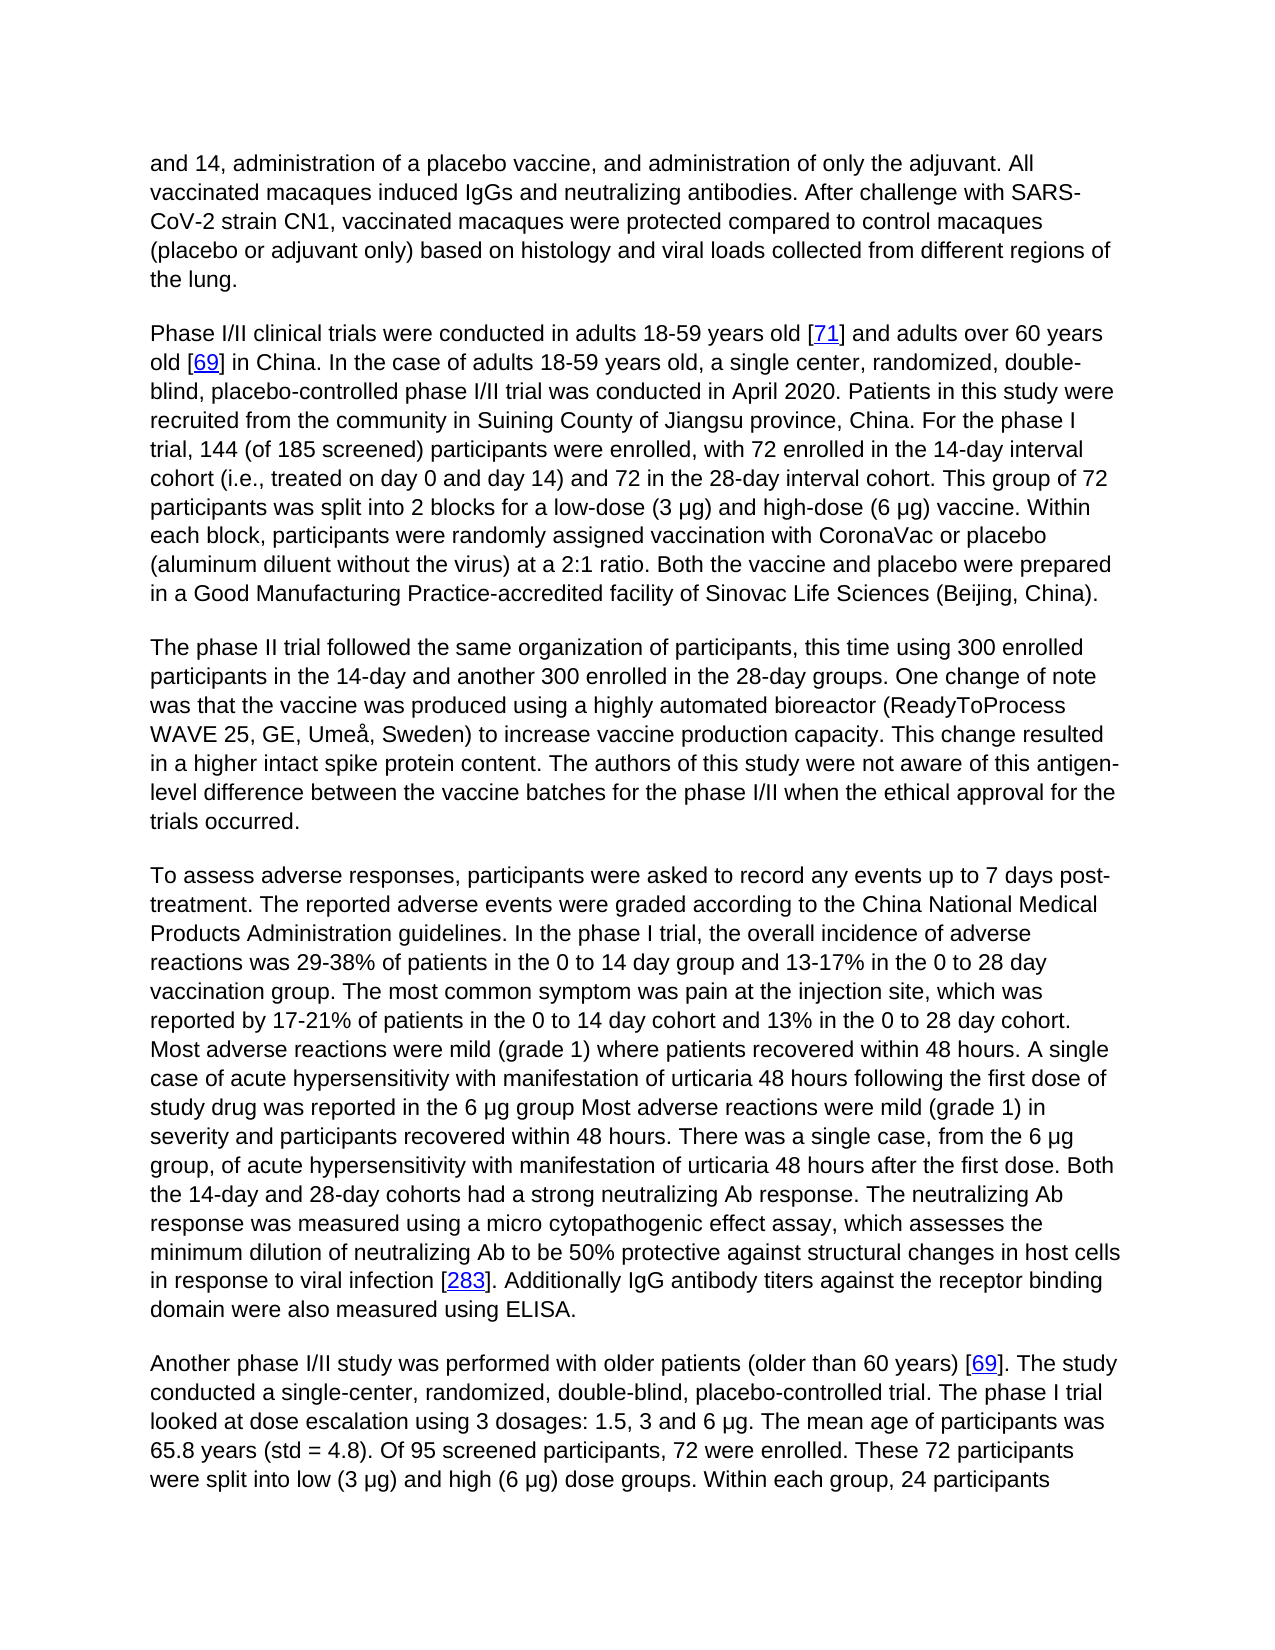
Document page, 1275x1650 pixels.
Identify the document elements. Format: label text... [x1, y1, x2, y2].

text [150, 1350, 1125, 1493]
text To assess adverse responses, participants were asked to record any events up to 7 days post-treatment. The reported adverse events were graded according to the China National Medical Products Administration guidelines. In the phase I trial, the overall incidence of adverse reactions was 29-38% of patients in the 0 to 14 day group and 13-17% in the 0 to 28 day vaccination group. The most common symptom was pain at the injection site, which was reported by 17-21% of patients in the 0 to 14 day cohort and 13% in the 0 to 28 day cohort. Most adverse reactions were mild (grade 1) where patients recovered within 48 hours. A single case of acute hypersensitivity with manifestation of urticaria 48 hours following the first dose of study drug was reported in the 6 μg group Most adverse reactions were mild (grade 1) in severity and participants recovered within 48 hours. There was a single case, from the 6 μg group, of acute hypersensitivity with manifestation of urticaria 48 hours after the first dose. Both the 14-day and 28-day cohorts had a strong neutralizing Ab response. The neutralizing Ab response was measured using a micro cytopathogenic effect assay, which assesses the minimum dilution of neutralizing Ab to be 50% protective against structural changes in host cells in response to viral infection [283]. Additionally IgG antibody titers against the receptor binding domain were also measured using ELISA. [150, 862, 1125, 1323]
text Phase I/II clinical trials were conducted in adults 18-59 years old [71] and adults over 60 years old [69] in China. In the case of adults 18-59 years old, a single center, randomized, double-blind, placebo-controlled phase I/II trial was conducted in April 2020. Patients in this study were recruited from the community in Suining County of Jiangsu province, China. For the phase I trial, 144 (of 185 screened) participants were enrolled, with 72 enrolled in the 14-day interval cohort (i.e., treated on day 0 and day 14) and 72 in the 28-day interval cohort. This group of 72 participants was split into 2 blocks for a low-dose (3 μg) and high-dose (6 μg) vaccine. Within each block, participants were randomly assigned vaccination with CoronaVac or placebo (aluminum diluent without the virus) at a 2:1 ratio. Both the vaccine and placebo were prepared in a Good Manufacturing Practice-accredited facility of Sinovac Life Sciences (Beijing, China). [150, 320, 1125, 607]
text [150, 150, 1125, 292]
text The phase II trial followed the same organization of participants, this time using 300 enrolled participants in the 14-day and another 300 enrolled in the 28-day groups. One change of note was that the vaccine was produced using a highly automated bioreactor (ReadyToProcess WAVE 25, GE, Umeå, Sweden) to increase vaccine production capacity. This change resulted in a higher intact spike protein content. The authors of this study were not aware of this antigen-level difference between the vaccine batches for the phase I/II when the ethical approval for the trials occurred. [150, 634, 1125, 834]
